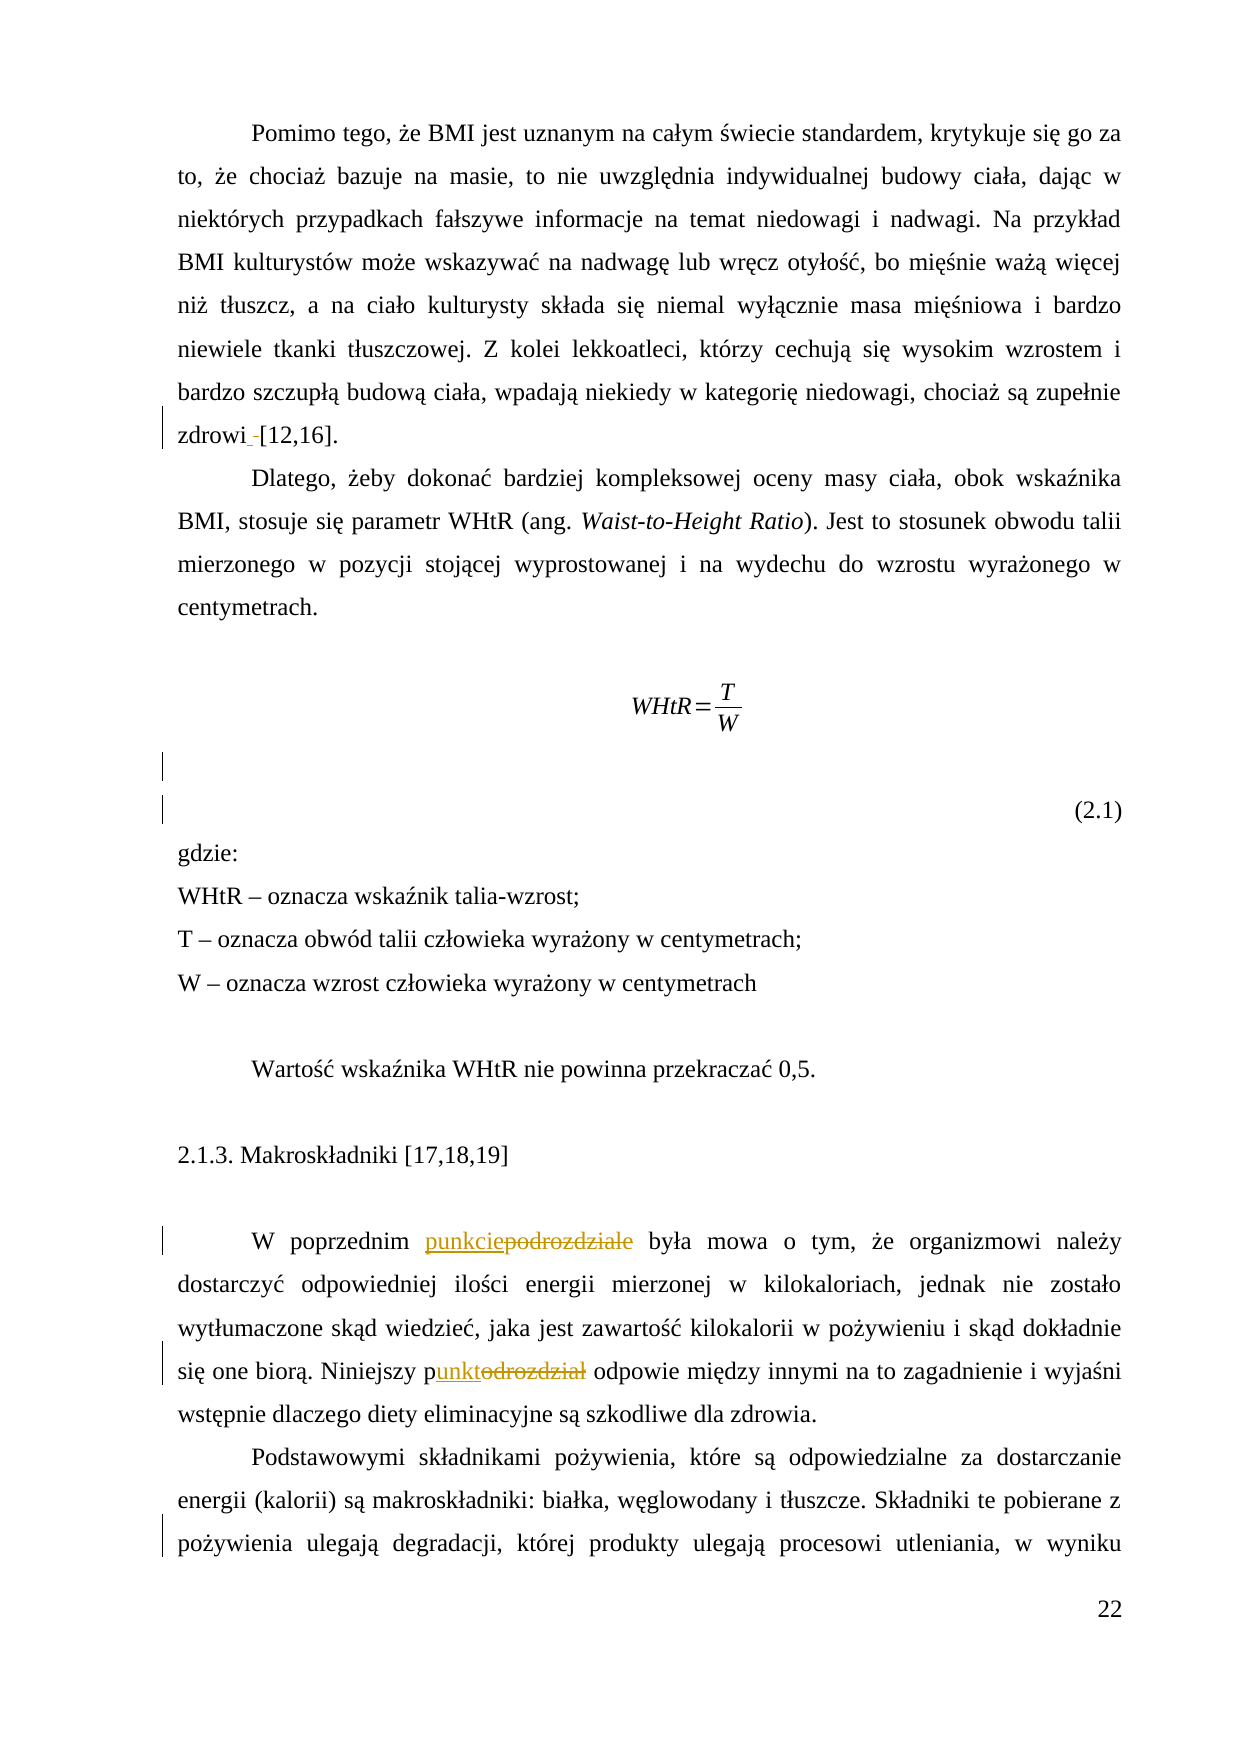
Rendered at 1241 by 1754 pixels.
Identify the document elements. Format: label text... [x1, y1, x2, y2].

text T – oznacza obwód talii człowieka wyrażony w centymetrach; [177, 924, 1122, 953]
text (2.1) [177, 795, 1122, 824]
subtitle 2.1.3. Makroskładniki [17,18,19] [177, 1140, 1122, 1169]
text Wartość wskaźnika WHtR nie powinna przekraczać 0,5. [177, 1054, 1122, 1083]
text Dlatego, żeby dokonać bardziej kompleksowej oceny masy ciała, obok wskaźnika BMI, stosuje się parametr WHtR (ang. Waist-to-Height Ratio). Jest to stosunek obwodu talii mierzonego w pozycji stojącej wyprostowanej i na wydechu do wzrostu wyrażonego w centymetrach. [177, 463, 1122, 621]
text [177, 1442, 1122, 1557]
text WHtR – oznacza wskaźnik talia-wzrost; [177, 881, 1122, 910]
text W – oznacza wzrost człowieka wyrażony w centymetrach [177, 968, 1122, 996]
text W poprzednim była mowa o tym, że organizmowi należy dostarczyć odpowiedniej ilości energii mierzonej w kilokaloriach, jednak nie zostało wytłumaczone skąd wiedzieć, jaka jest zawartość kilokalorii w pożywieniu i skąd dokładnie się one biorą. Niniejszy p odpowie między innymi na to zagadnienie i wyjaśni wstępnie dlaczego diety eliminacyjne są szkodliwe dla zdrowia. [177, 1226, 1122, 1428]
text gdzie: [177, 838, 1122, 867]
text Pomimo tego, że BMI jest uznanym na całym świecie standardem, krytykuje się go za to, że chociaż bazuje na masie, to nie uwzględnia indywidualnej budowy ciała, dając w niektórych przypadkach fałszywe informacje na temat niedowagi i nadwagi. Na przykład BMI kulturystów może wskazywać na nadwagę lub wręcz otyłość, bo mięśnie ważą więcej niż tłuszcz, a na ciało kulturysty składa się niemal wyłącznie masa mięśniowa i bardzo niewiele tkanki tłuszczowej. Z kolei lekkoatleci, którzy cechują się wysokim wzrostem i bardzo szczupłą budową ciała, wpadają niekiedy w kategorię niedowagi, chociaż są zupełnie zdrowi[12,16]. [177, 118, 1122, 449]
